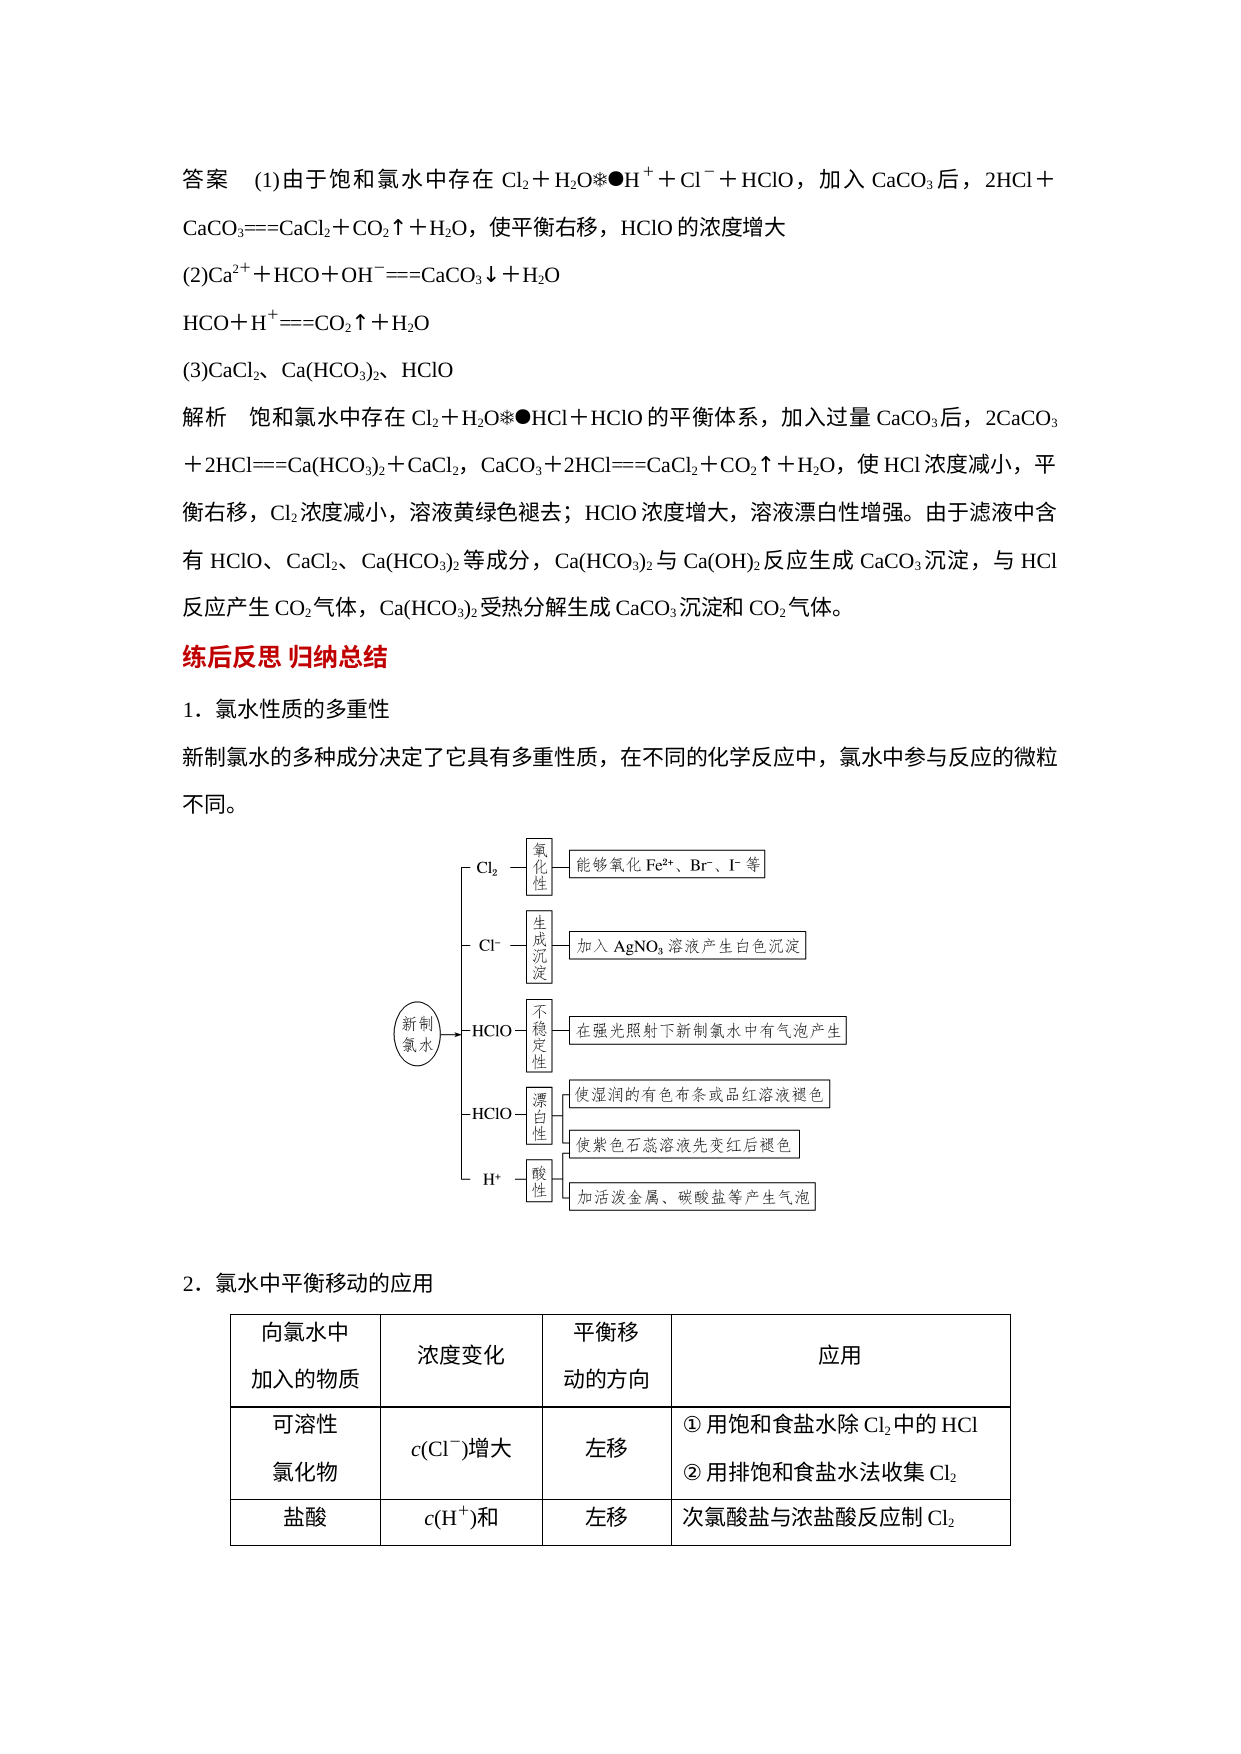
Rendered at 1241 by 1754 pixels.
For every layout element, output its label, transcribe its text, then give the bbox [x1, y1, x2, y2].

text 1．氯水性质的多重性 [183, 692, 1058, 724]
text HCO＋H＋===CO2↑＋H2O [183, 305, 1058, 337]
text 练后反思 归纳总结 [183, 638, 1058, 674]
picture [389, 834, 851, 1214]
text 解析 饱和氯水中存在Cl2＋H2OHCl＋HClO的平衡体系，加入过量CaCO3后，2CaCO3＋2HCl===Ca(HCO3)2＋CaCl2，CaCO3＋2HCl===CaCl2＋CO2↑＋H2O，使HCl浓度减小，平衡右移，Cl2浓度减小，溶液黄绿色褪去；HClO浓度增大，溶液漂白性增强。由于滤液中含有HClO、CaCl2、Ca(HCO3)2等成分，Ca(HCO3)2与Ca(OH)2反应生成CaCO3沉淀，与HCl反应产生CO2气体，Ca(HCO3)2受热分解生成CaCO3沉淀和CO2气体。 [183, 400, 1058, 622]
table_cell 左移 [543, 1408, 671, 1499]
text (2)Ca2＋＋HCO＋OH－===CaCO3↓＋H2O [183, 257, 1058, 289]
text 答案 (1)由于饱和氯水中存在Cl2＋H2OH＋＋Cl－＋HClO，加入CaCO3后，2HCl＋CaCO3===CaCl2＋CO2↑＋H2O，使平衡右移，HClO的浓度增大 [183, 162, 1058, 241]
table_header 浓度变化 [381, 1315, 542, 1406]
table_cell c(H＋)和 c(Cl－)增大 [381, 1500, 542, 1544]
table_header 平衡移 动的方向 [543, 1315, 671, 1406]
text 新制氯水的多种成分决定了它具有多重性质，在不同的化学反应中，氯水中参与反应的微粒不同。 [183, 739, 1058, 819]
text 2．氯水中平衡移动的应用 [183, 1266, 1058, 1298]
table_cell 盐酸 [231, 1500, 380, 1544]
table_cell ①用饱和食盐水除Cl2中的HCl ②用排饱和食盐水法收集Cl2 [672, 1408, 1010, 1499]
table_cell 次氯酸盐与浓盐酸反应制Cl2 [672, 1500, 1010, 1544]
table_cell 可溶性 氯化物 [231, 1408, 380, 1499]
table_header 应用 [672, 1315, 1010, 1406]
table_header 向氯水中 加入的物质 [231, 1315, 380, 1406]
table_cell c(Cl－)增大 [381, 1408, 542, 1499]
table_cell 左移 [543, 1500, 671, 1544]
text (3)CaCl2、Ca(HCO3)2、HClO [183, 352, 1058, 384]
